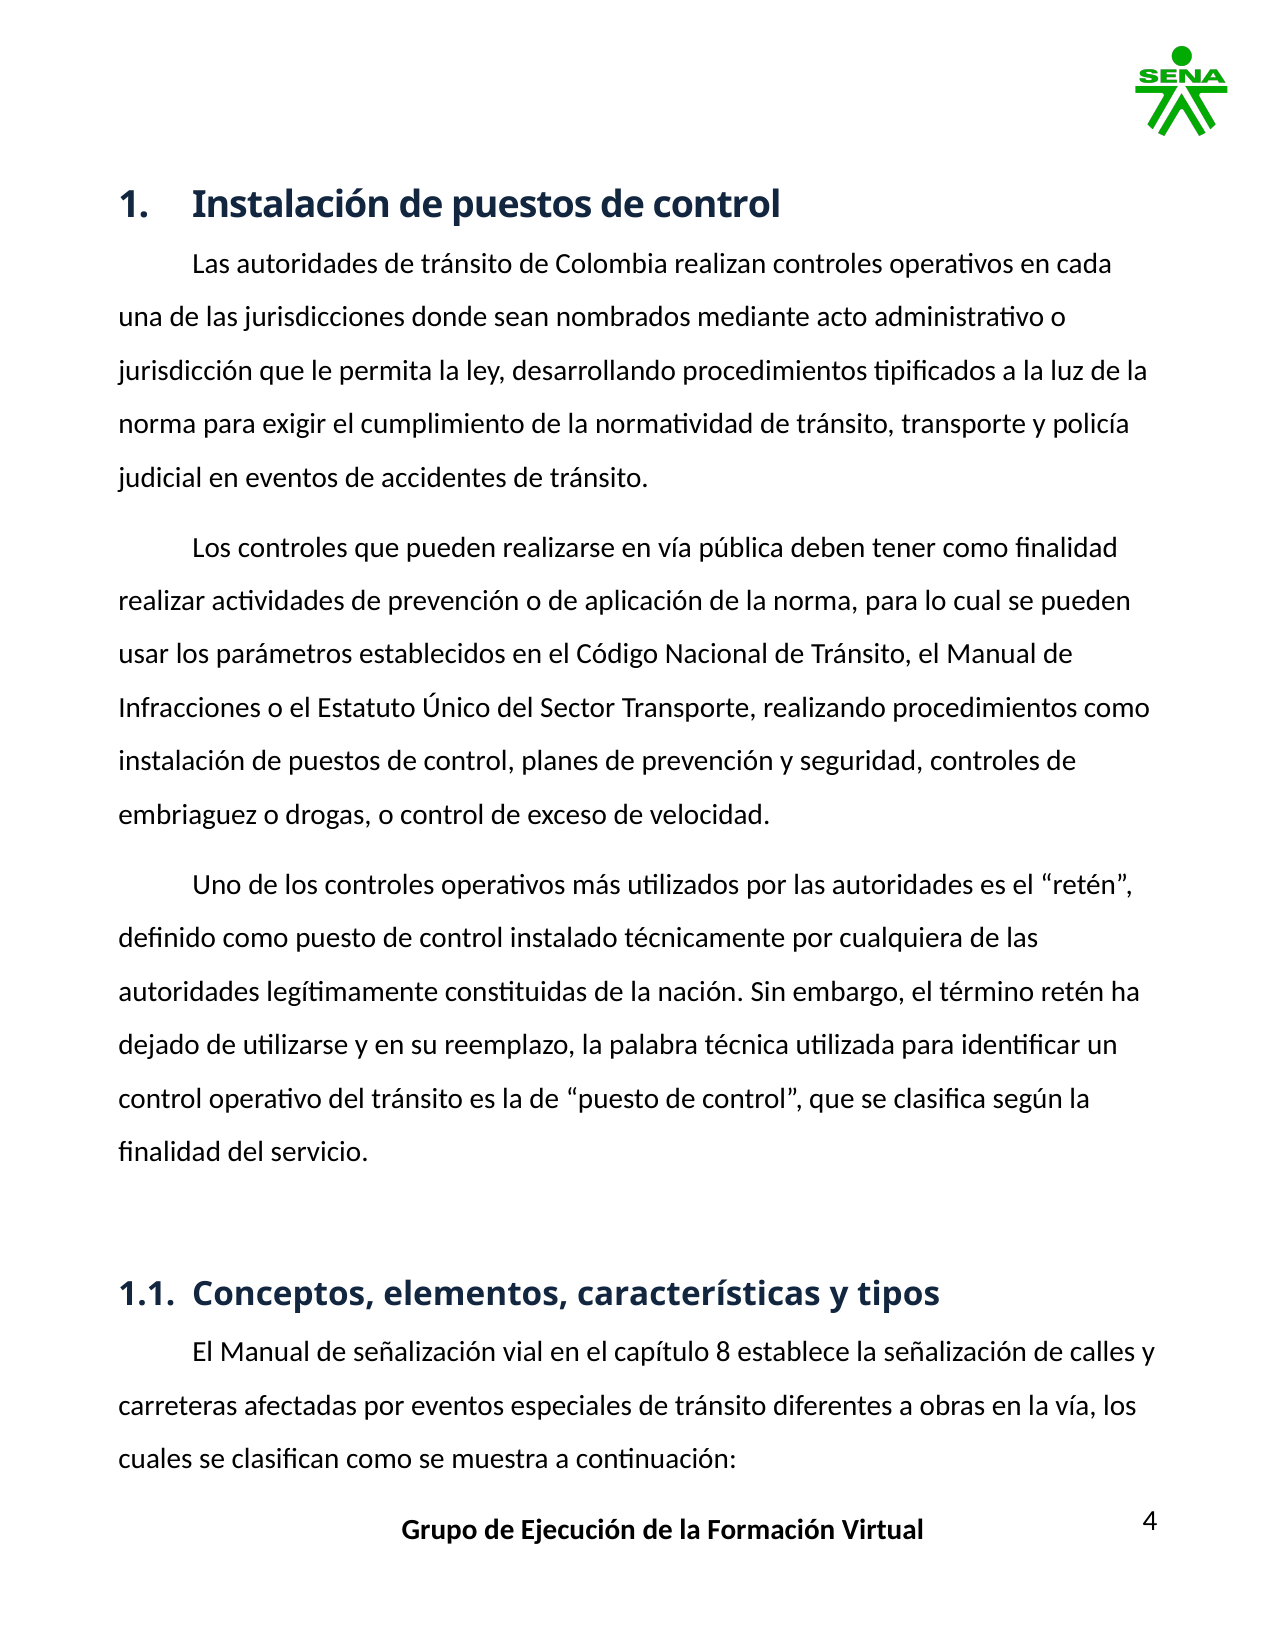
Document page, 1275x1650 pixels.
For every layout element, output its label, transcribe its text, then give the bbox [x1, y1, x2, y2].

subtitle Conceptos, elementos, características y tipos [118, 1269, 1157, 1315]
text Los controles que pueden realizarse en vía pública deben tener como finalidad realizar actividades de prevención o de aplicación de la norma, para lo cual se pueden usar los parámetros establecidos en el Código Nacional de Tránsito, el Manual de Infracciones o el Estatuto Único del Sector Transporte, realizando procedimientos como instalación de puestos de control, planes de prevención y seguridad, controles de embriaguez o drogas, o control de exceso de velocidad. [118, 529, 1157, 832]
text Uno de los controles operativos más utilizados por las autoridades es el “retén”, definido como puesto de control instalado técnicamente por cualquiera de las autoridades legítimamente constituidas de la nación. Sin embargo, el término retén ha dejado de utilizarse y en su reemplazo, la palabra técnica utilizada para identificar un control operativo del tránsito es la de “puesto de control”, que se clasifica según la finalidad del servicio. [118, 866, 1157, 1169]
subtitle Instalación de puestos de control [118, 177, 1157, 228]
picture [1135, 46, 1228, 136]
text El Manual de señalización vial en el capítulo 8 establece la señalización de calles y carreteras afectadas por eventos especiales de tránsito diferentes a obras en la vía, los cuales se clasifican como se muestra a continuación: [118, 1333, 1157, 1476]
text Las autoridades de tránsito de Colombia realizan controles operativos en cada una de las jurisdicciones donde sean nombrados mediante acto administrativo o jurisdicción que le permita la ley, desarrollando procedimientos tipificados a la luz de la norma para exigir el cumplimiento de la normatividad de tránsito, transporte y policía judicial en eventos de accidentes de tránsito. [118, 245, 1157, 494]
